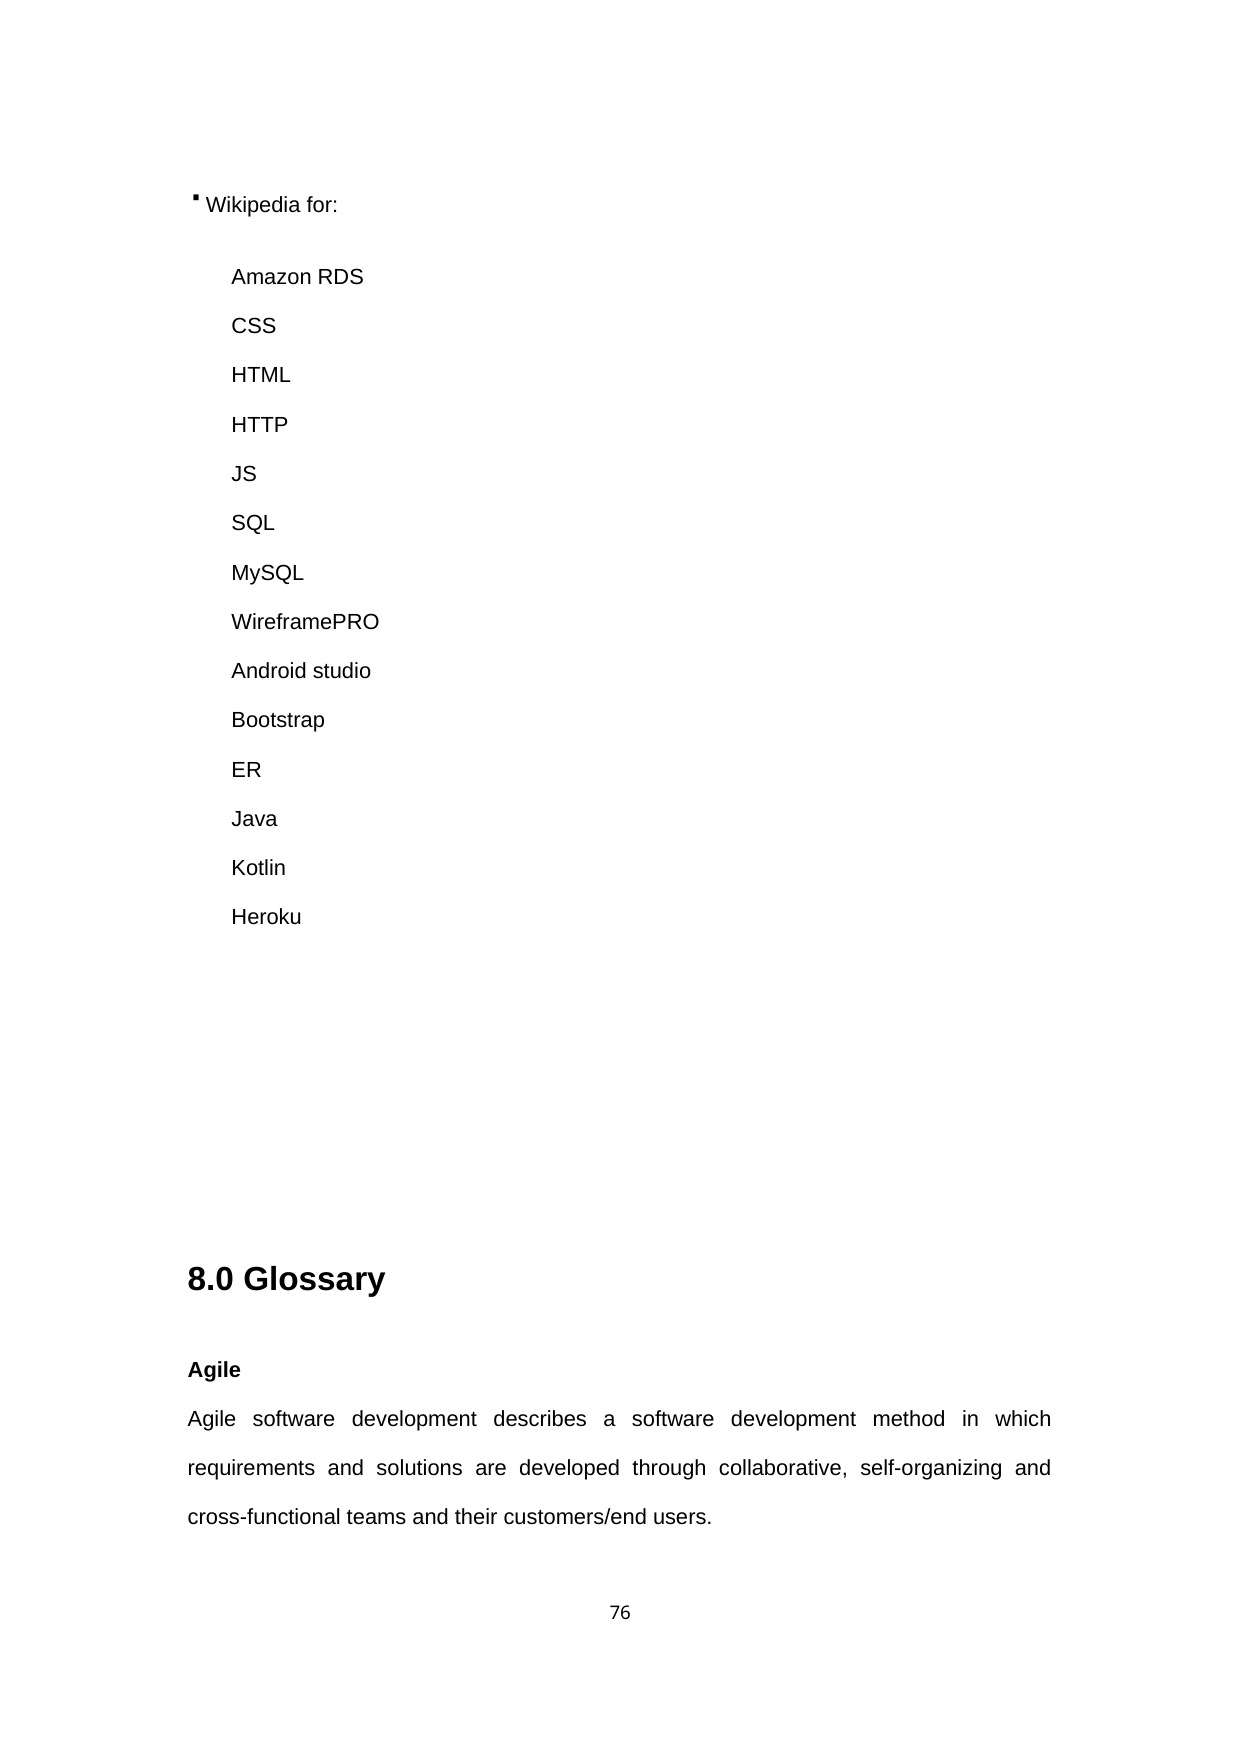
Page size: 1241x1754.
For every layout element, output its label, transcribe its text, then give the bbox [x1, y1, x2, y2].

text Agile software development describes a software development method in which requirements and solutions are developed through collaborative, self-organizing and cross-functional teams and their customers/end users. [187, 1402, 1053, 1532]
text ER [231, 753, 1053, 785]
text JS [231, 457, 1053, 490]
text Java [231, 802, 1053, 834]
text Amazon RDS [231, 260, 1053, 293]
subtitle 8.0 Glossary [187, 1246, 1053, 1311]
text Agile [187, 1353, 1053, 1386]
text MySQL [231, 556, 1053, 588]
text HTML [231, 359, 1053, 391]
text CSS [231, 309, 1053, 342]
text ·Wikipedia for: [187, 160, 1053, 225]
text WireframePRO [231, 605, 1053, 637]
text SQL [231, 506, 1053, 539]
text Kotlin [231, 851, 1053, 884]
text Bootstrap [231, 703, 1053, 736]
text HTTP [231, 408, 1053, 440]
text Heroku [231, 901, 1053, 933]
text Android studio [231, 654, 1053, 687]
